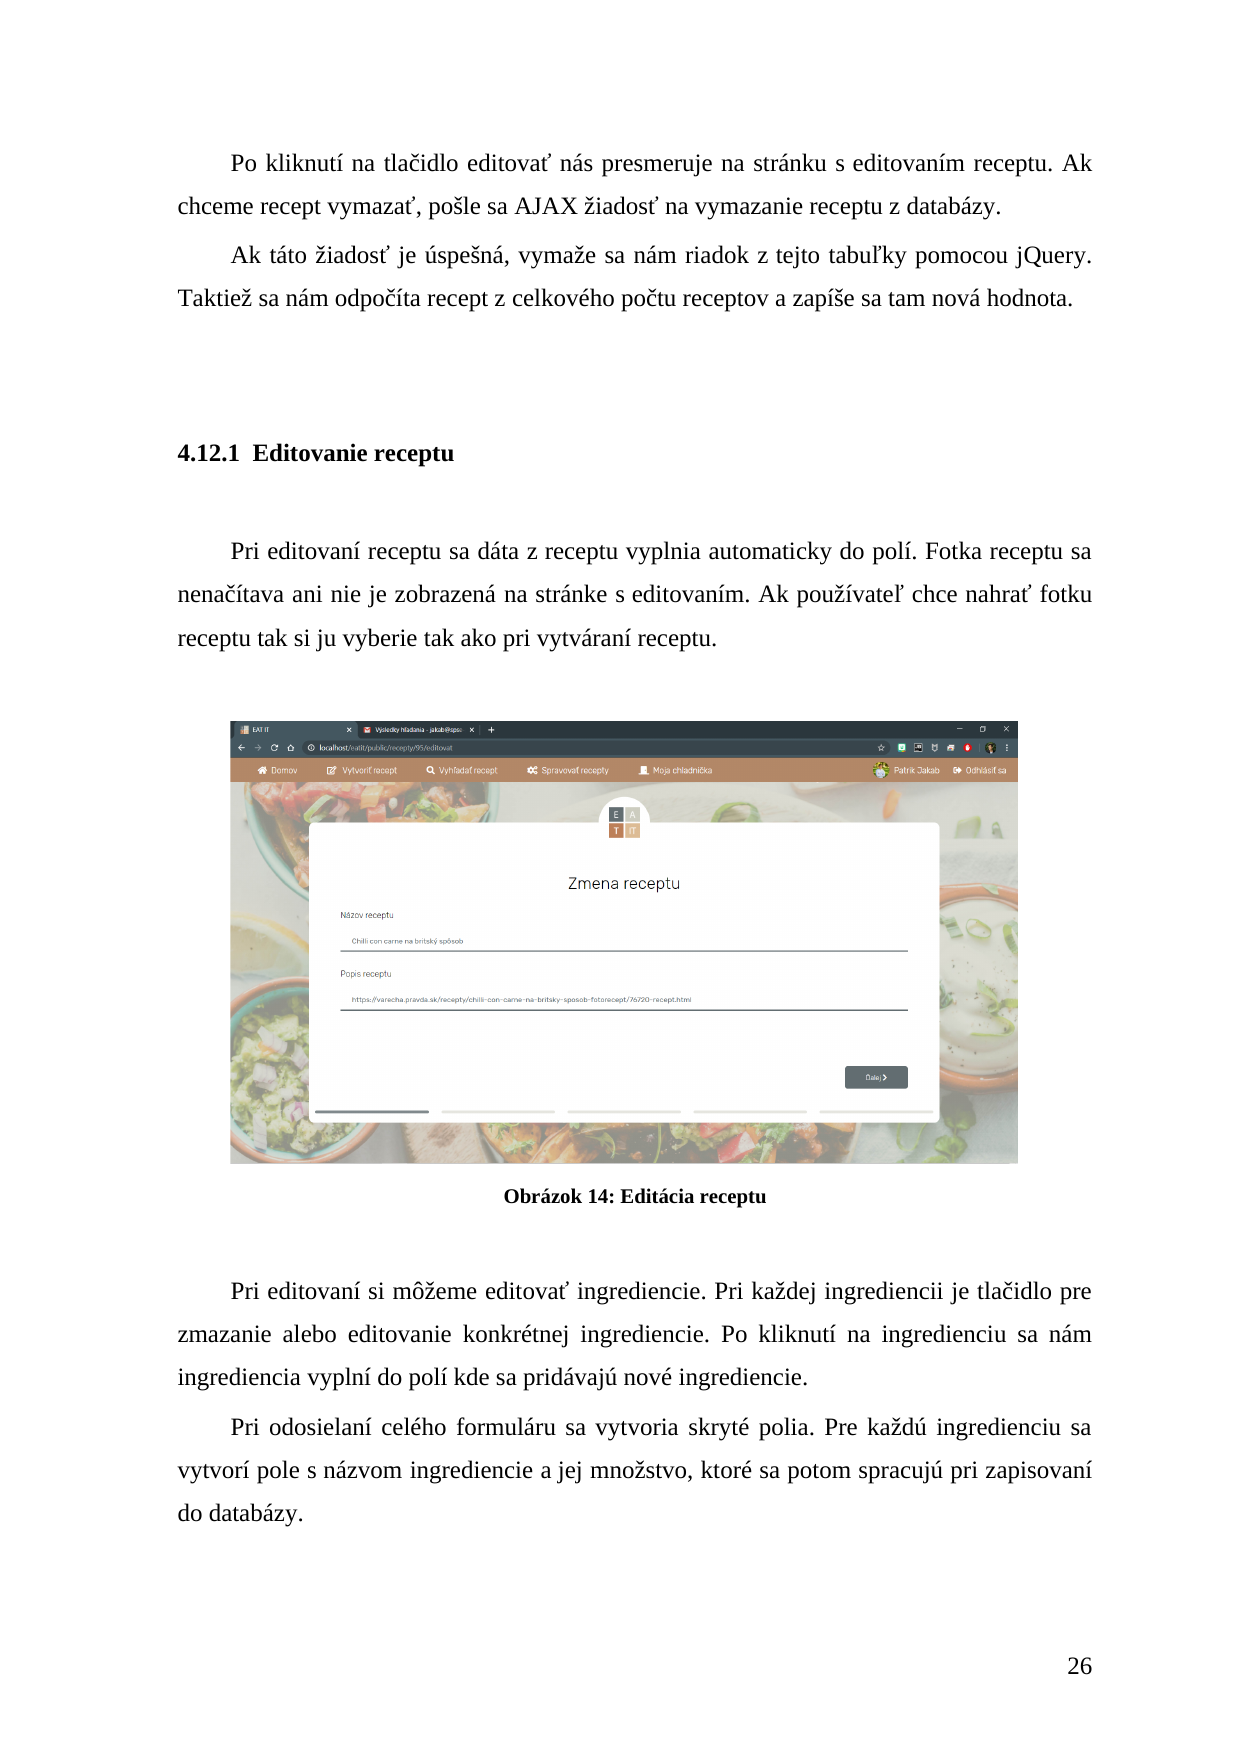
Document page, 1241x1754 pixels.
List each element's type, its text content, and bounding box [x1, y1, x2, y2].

text Pri editovaní si môžeme editovať ingrediencie. Pri každej ingrediencii je tlačidlo pre zmazanie alebo editovanie konkrétnej ingrediencie. Po kliknutí na ingredienciu sa nám ingrediencia vyplní do polí kde sa pridávajú nové ingrediencie. [177, 1276, 1092, 1391]
text Pri editovaní receptu sa dáta z receptu vyplnia automaticky do polí. Fotka receptu sa nenačítava ani nie je zobrazená na stránke s editovaním. Ak používateľ chce nahrať fotku receptu tak si ju vyberie tak ako pri vytváraní receptu. [177, 536, 1092, 651]
text Pri odosielaní celého formuláru sa vytvoria skryté polia. Pre každú ingredienciu sa vytvorí pole s názvom ingrediencie a jej množstvo, ktoré sa potom spracujú pri zapisovaní do databázy. [177, 1412, 1092, 1527]
text Po kliknutí na tlačidlo editovať nás presmeruje na stránku s editovaním receptu. Ak chceme recept vymazať, pošle sa AJAX žiadosť na vymazanie receptu z databázy. [177, 148, 1092, 219]
picture [230, 721, 1018, 1164]
list Editovanie receptu [177, 438, 1092, 466]
text Ak táto žiadosť je úspešná, vymaže sa nám riadok z tejto tabuľky pomocou jQuery. Taktiež sa nám odpočíta recept z celkového počtu receptov a zapíše sa tam nová hodnota. [177, 240, 1092, 312]
text Obrázok 14: Editácia receptu [177, 1184, 1092, 1208]
